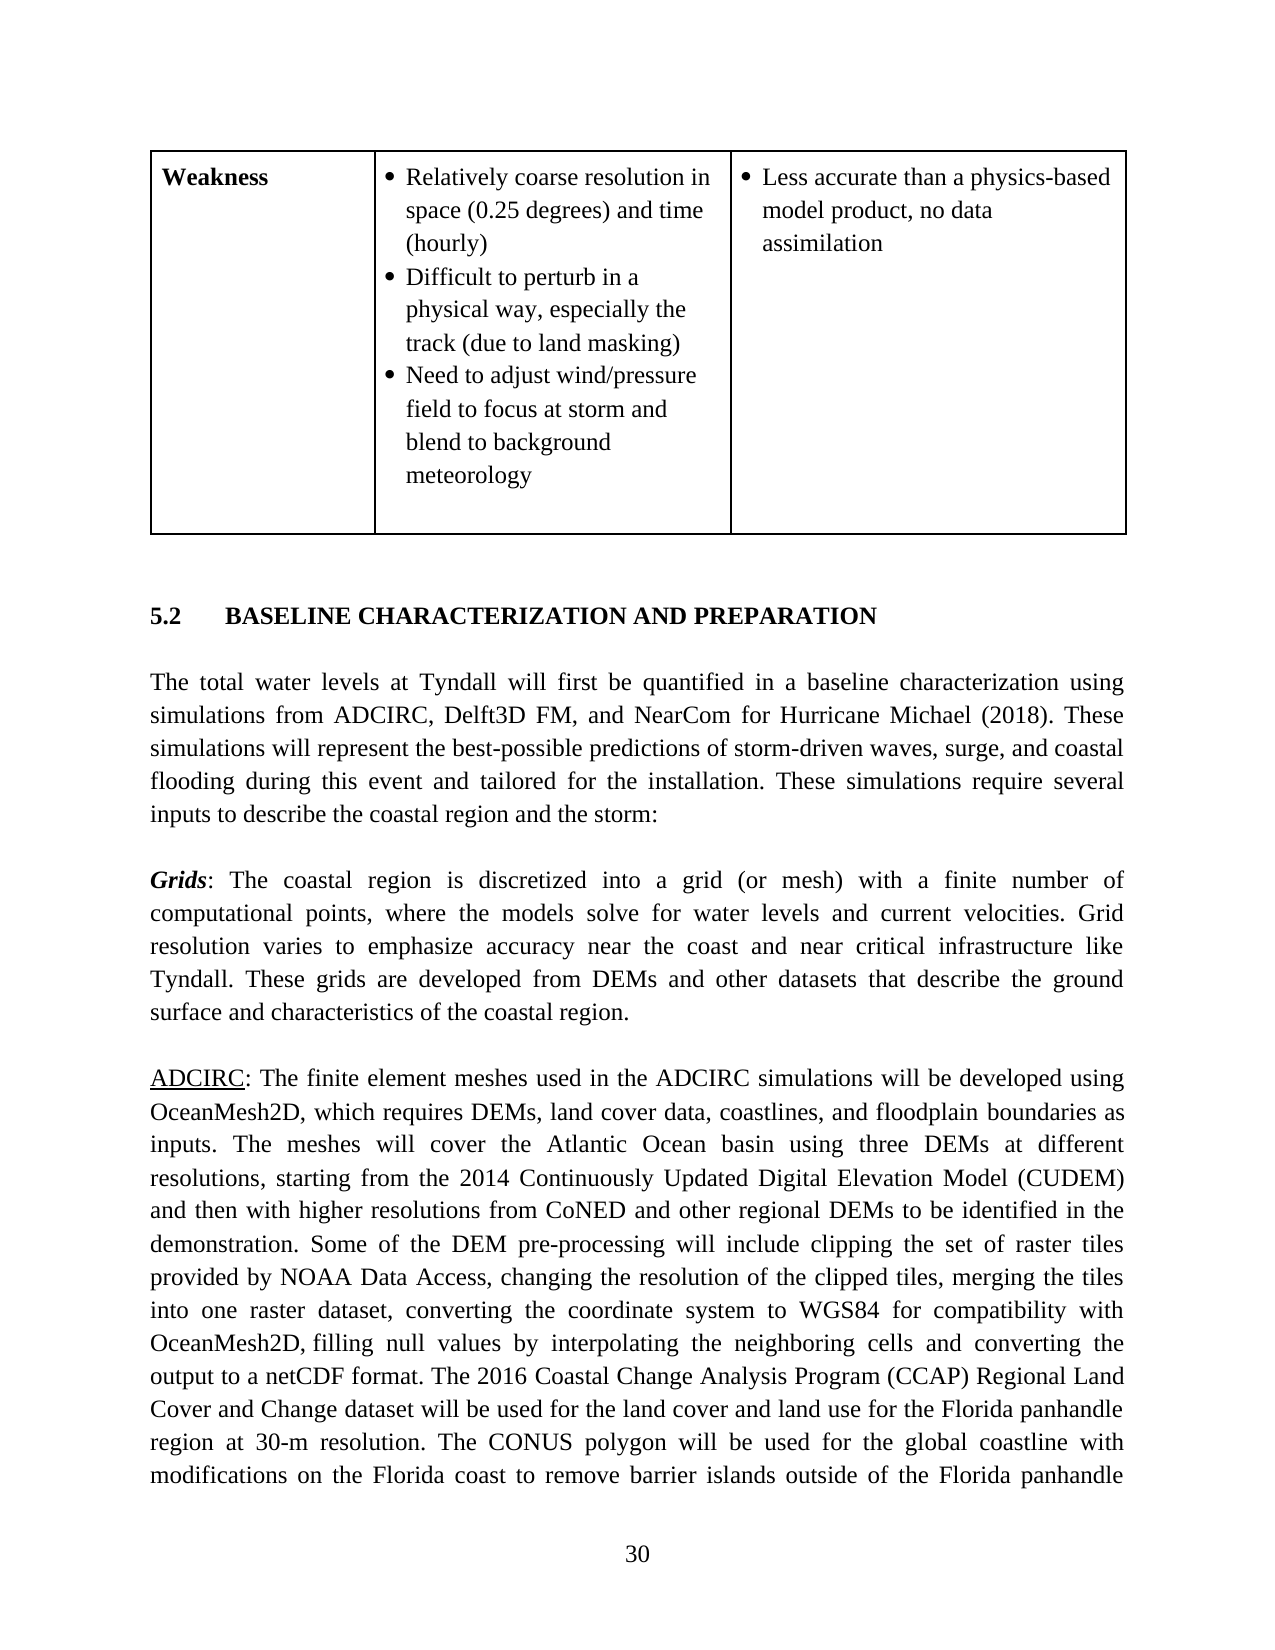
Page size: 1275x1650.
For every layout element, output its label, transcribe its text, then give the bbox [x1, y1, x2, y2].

text The total water levels at Tyndall will first be quantified in a baseline characterization using simulations from ADCIRC, Delft3D FM, and NearCom for Hurricane Michael (2018). These simulations will represent the best-possible predictions of storm-driven waves, surge, and coastal flooding during this event and tailored for the installation. These simulations require several inputs to describe the coastal region and the storm: [150, 667, 1125, 828]
text Grids: The coastal region is discretized into a grid (or mesh) with a finite number of computational points, where the models solve for water levels and current velocities. Grid resolution varies to emphasize accuracy near the coast and near critical infrastructure like Tyndall. These grids are developed from DEMs and other datasets that describe the ground surface and characteristics of the coastal region. [150, 865, 1125, 1026]
table_cell Less accurate than a physics-based model product, no data assimilation [732, 152, 1125, 533]
table_cell Relatively coarse resolution in space (0.25 degrees) and time (hourly) Difficult to perturb in a physical way, especially the track (due to land masking) Need to adjust wind/pressure field to focus at storm and blend to background meteorology [376, 152, 730, 533]
table_cell Weakness [152, 152, 374, 533]
subtitle 5.2 BASELINE CHARACTERIZATION AND PREPARATION [150, 601, 1125, 630]
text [150, 1063, 1125, 1488]
